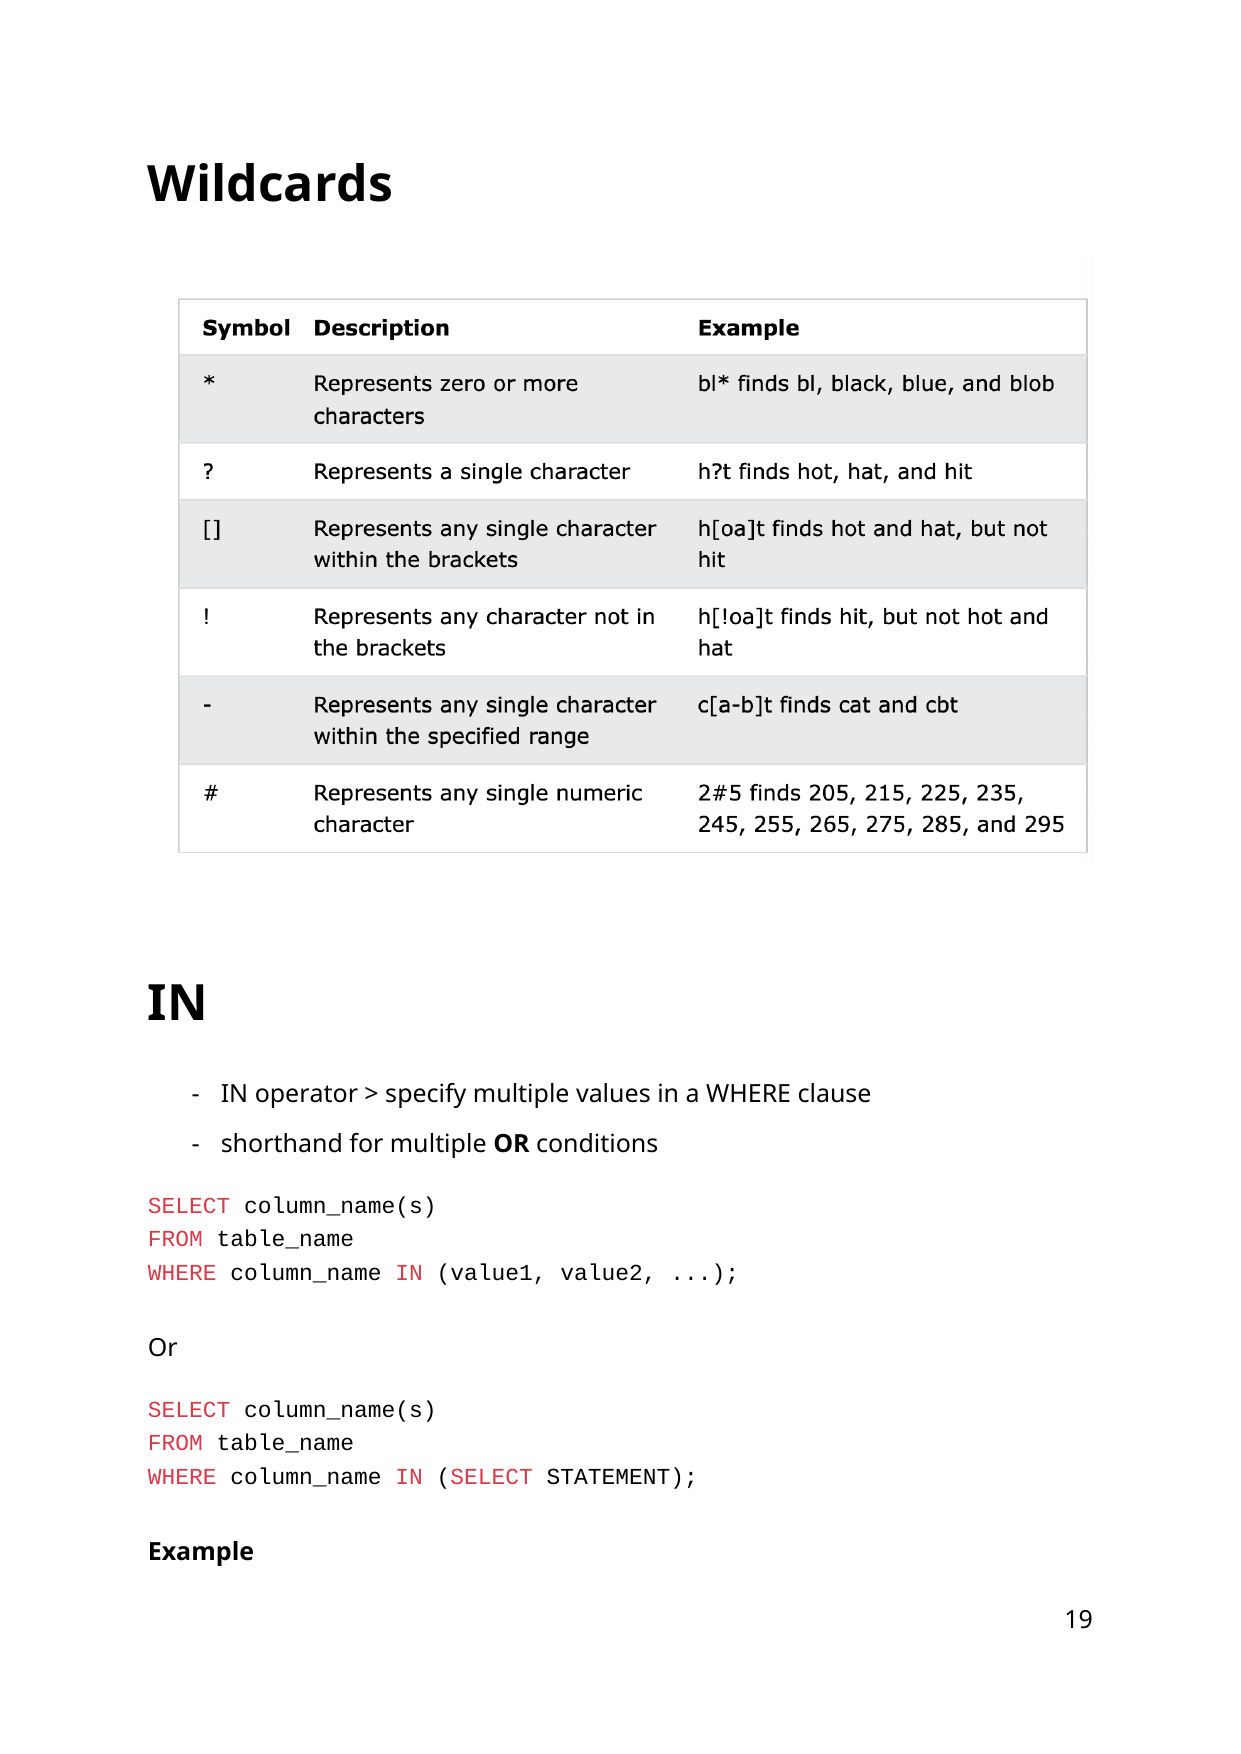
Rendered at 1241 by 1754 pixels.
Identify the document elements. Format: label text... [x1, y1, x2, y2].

text WHERE column_name IN (value1, value2, ...); [148, 1253, 1051, 1287]
text WHERE column_name IN (SELECT STATEMENT); [148, 1458, 1051, 1491]
text Or [148, 1314, 1093, 1364]
subtitle IN [148, 967, 1093, 1035]
picture [148, 257, 1093, 867]
list shorthand for multiple OR conditions [191, 1110, 1093, 1160]
list IN operator > specify multiple values in a WHERE clause [191, 1060, 1093, 1110]
text SELECT column_name(s) [148, 1187, 1051, 1220]
text SELECT column_name(s) [148, 1391, 1051, 1424]
subtitle Wildcards [148, 148, 1093, 216]
text FROM table_name [148, 1424, 1051, 1458]
text Example [148, 1518, 1093, 1568]
text FROM table_name [148, 1220, 1051, 1253]
